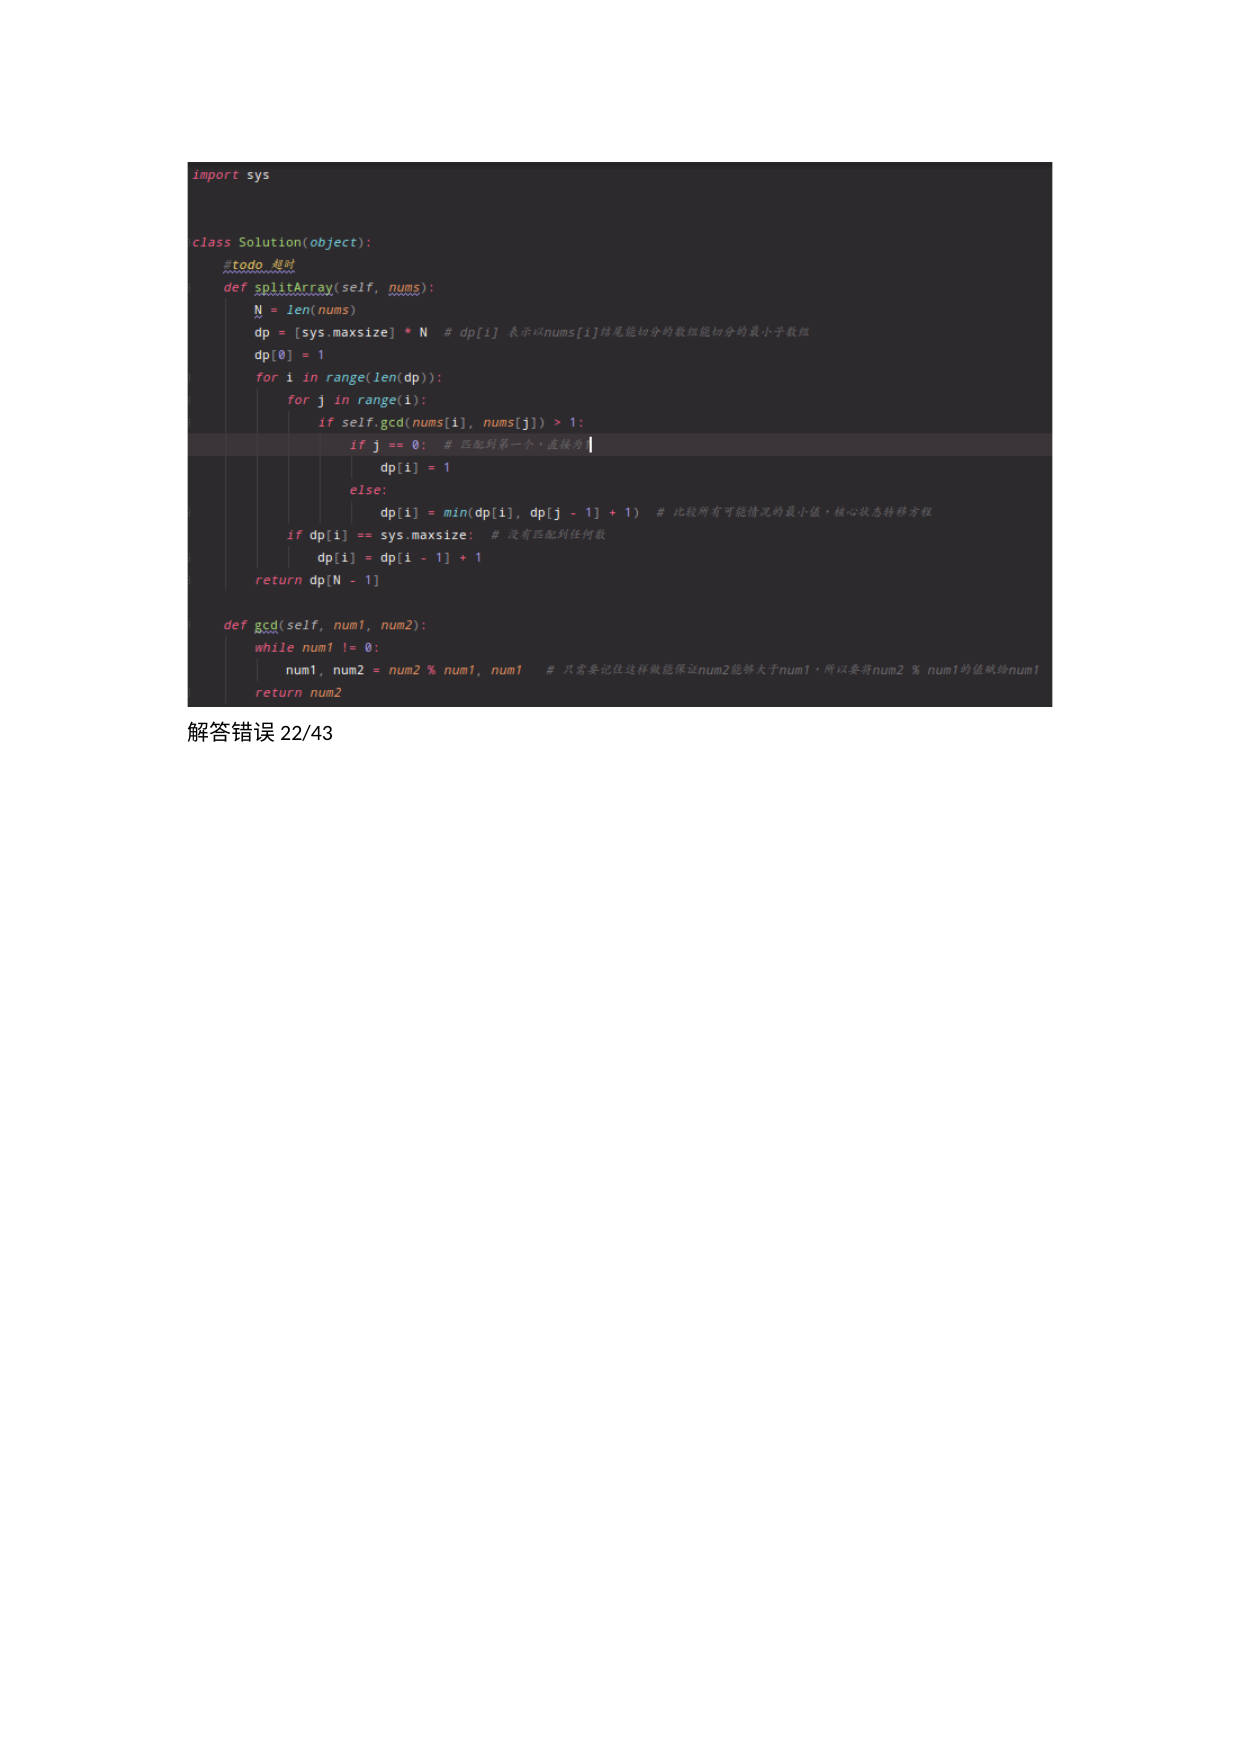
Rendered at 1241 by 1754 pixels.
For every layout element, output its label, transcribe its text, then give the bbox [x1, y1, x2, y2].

picture [187, 162, 1053, 707]
list 解答错误 22/43 [187, 714, 1053, 747]
